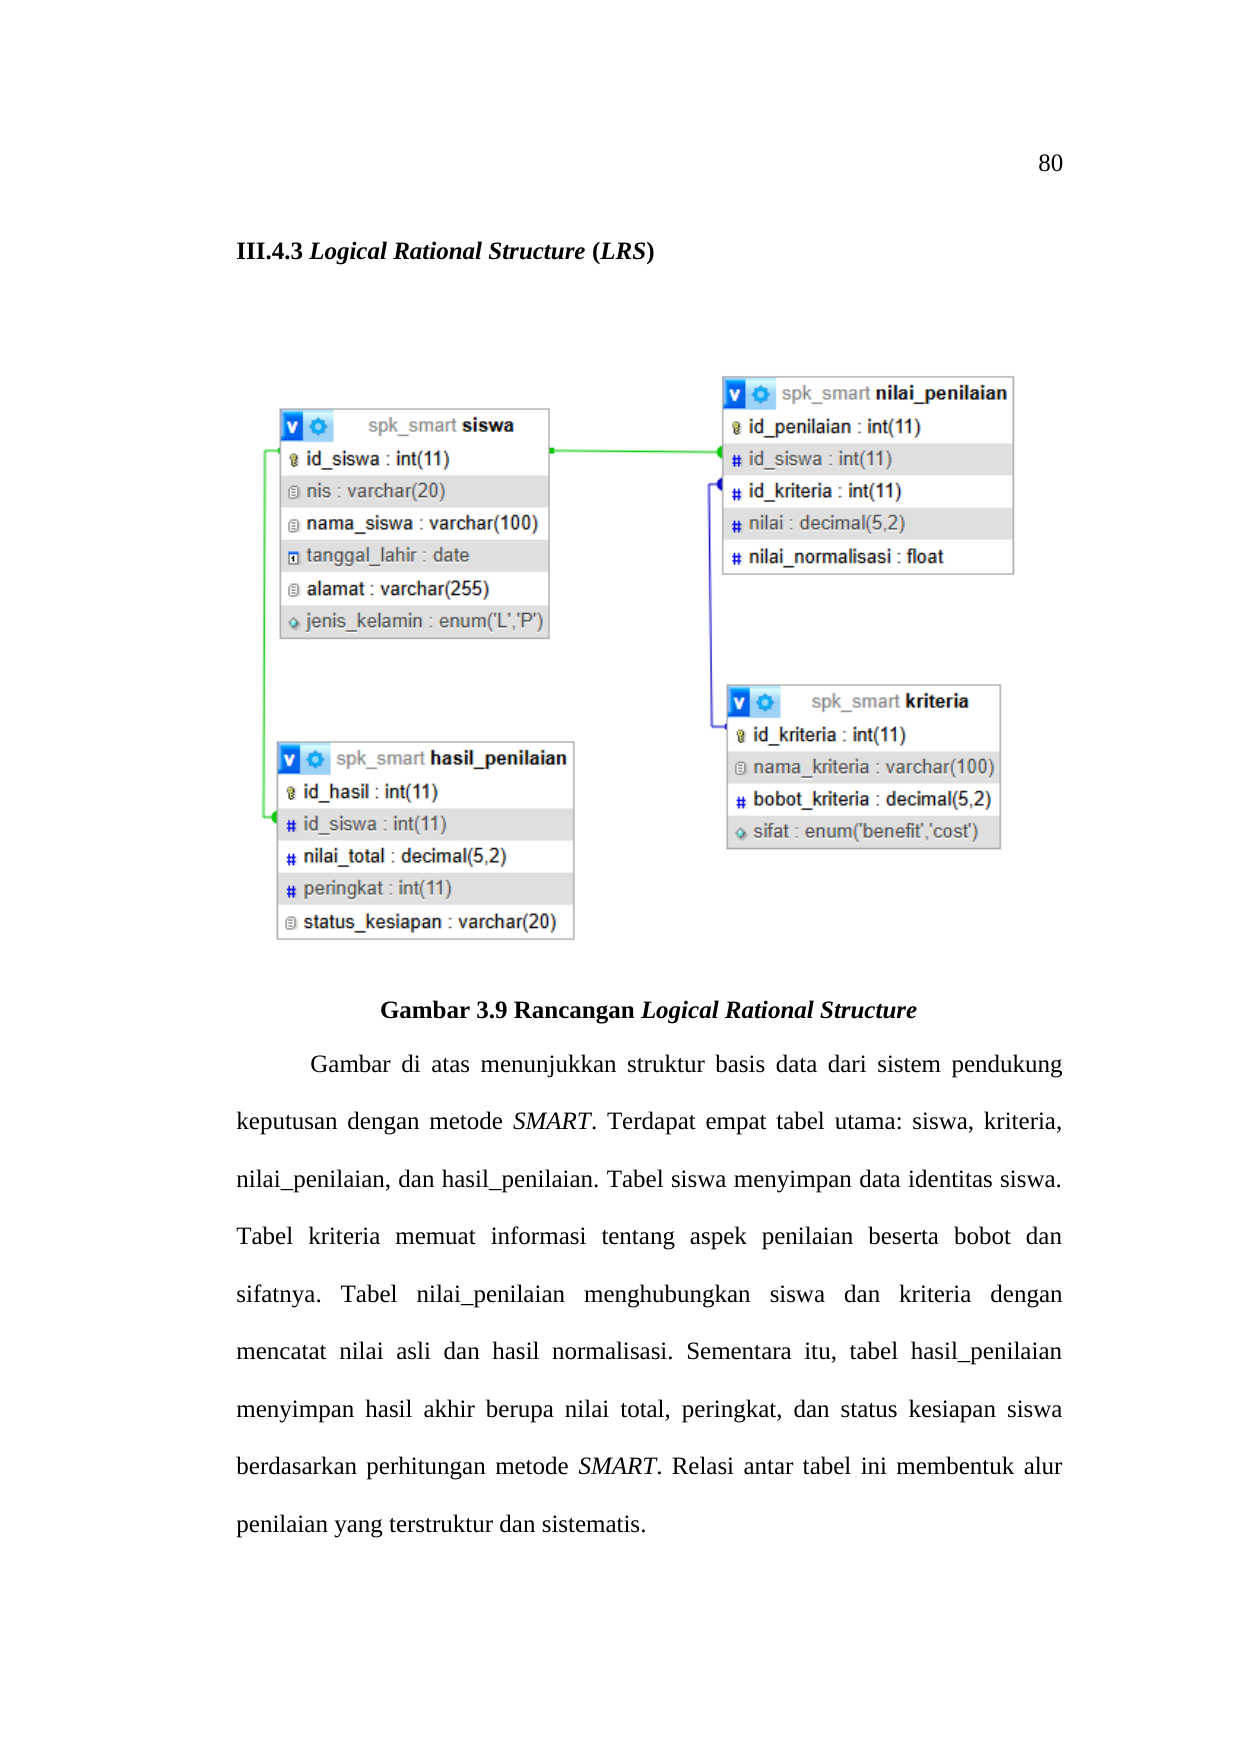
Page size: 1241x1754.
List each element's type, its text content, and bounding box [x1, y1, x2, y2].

picture [236, 318, 1063, 967]
subtitle Logical Rational Structure (LRS) [236, 236, 1063, 265]
text Gambar di atas menunjukkan struktur basis data dari sistem pendukung keputusan dengan metode SMART. Terdapat empat tabel utama: siswa, kriteria, nilai_penilaian, dan hasil_penilaian. Tabel siswa menyimpan data identitas siswa. Tabel kriteria memuat informasi tentang aspek penilaian beserta bobot dan sifatnya. Tabel nilai_penilaian menghubungkan siswa dan kriteria dengan mencatat nilai asli dan hasil normalisasi. Sementara itu, tabel hasil_penilaian menyimpan hasil akhir berupa nilai total, peringkat, dan status kesiapan siswa berdasarkan perhitungan metode SMART. Relasi antar tabel ini membentuk alur penilaian yang terstruktur dan sistematis. [236, 1049, 1063, 1537]
